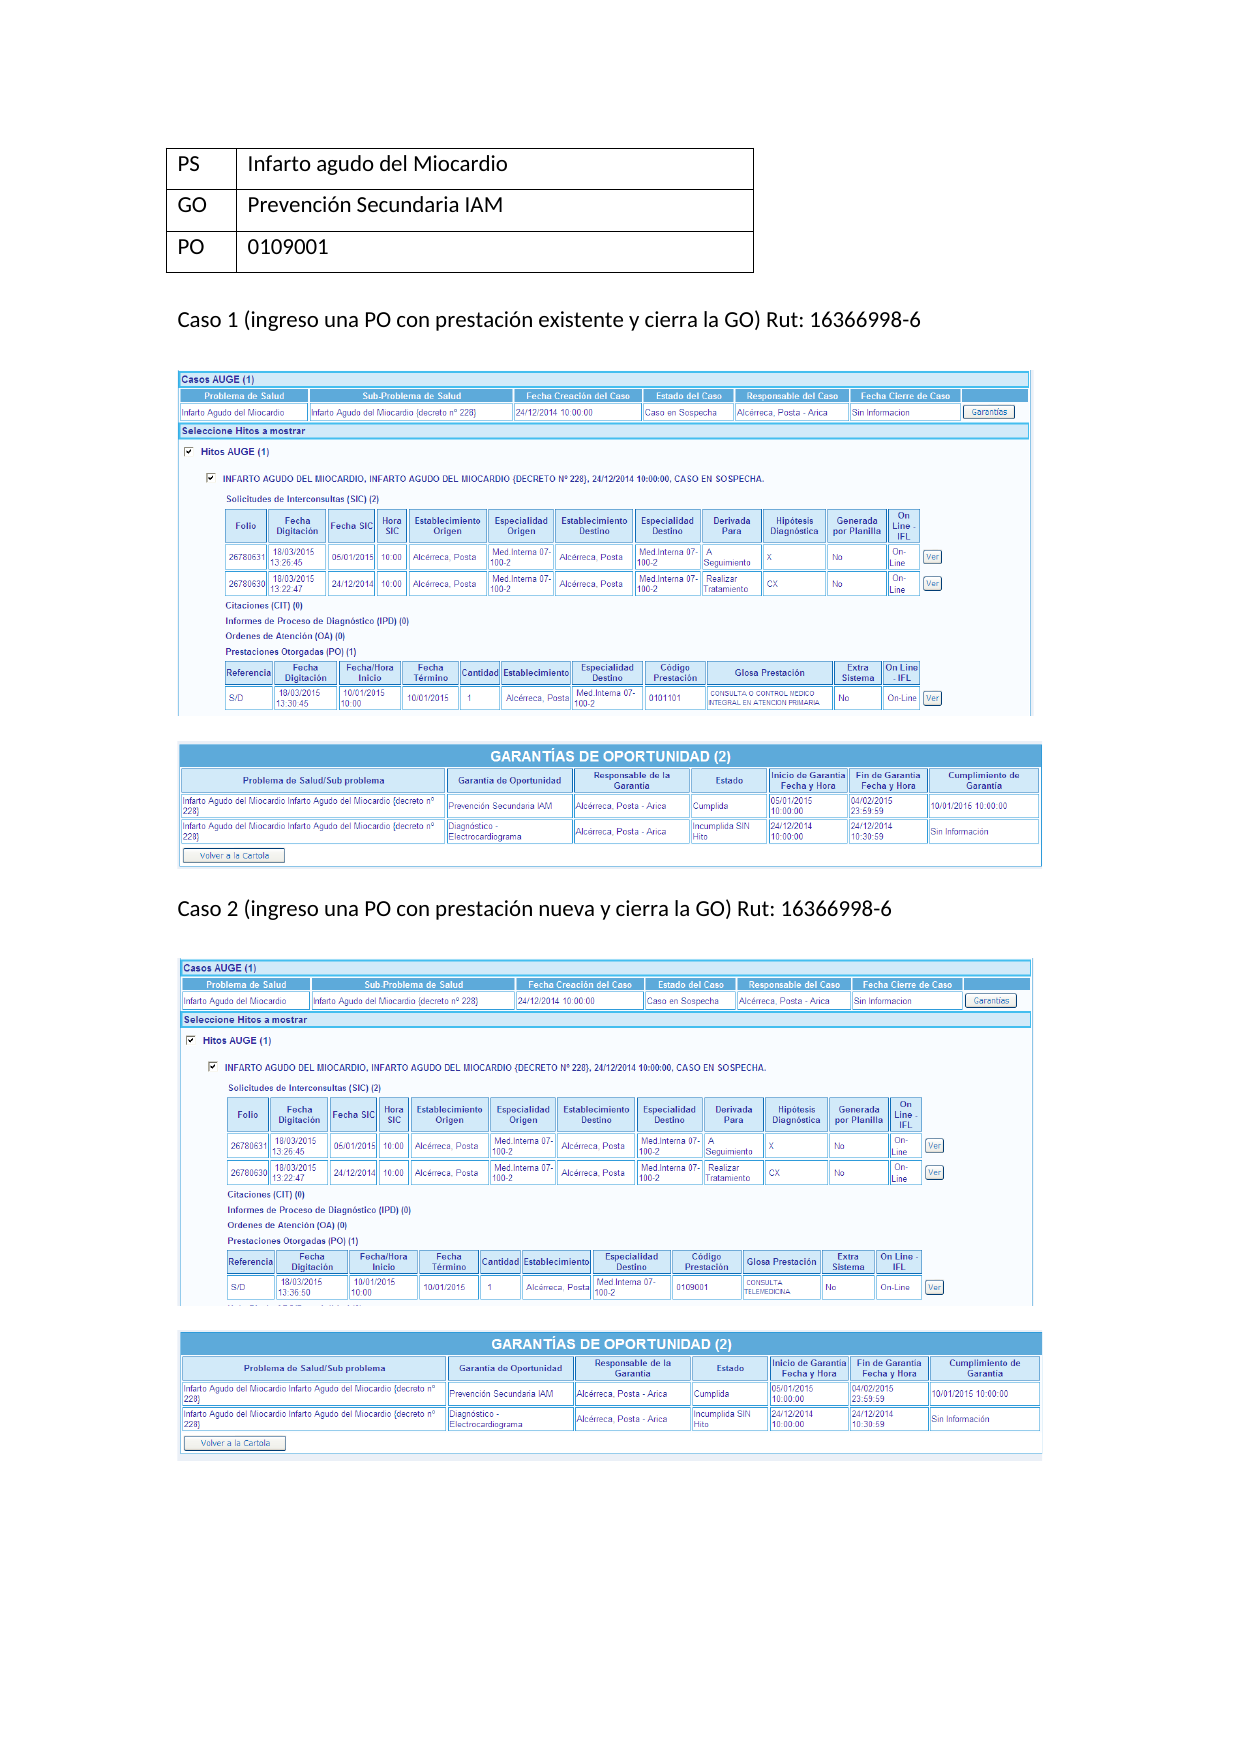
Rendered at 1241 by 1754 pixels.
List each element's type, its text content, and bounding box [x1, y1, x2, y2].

table_cell PO [167, 232, 236, 272]
table_cell Prevención Secundaria IAM [237, 190, 753, 231]
table_header Infarto agudo del Miocardio [237, 149, 753, 189]
table_cell 0109001 [237, 232, 753, 272]
table_cell GO [167, 190, 236, 231]
picture [177, 741, 1043, 869]
table_header PS [167, 149, 236, 189]
picture [177, 1330, 1043, 1461]
text Caso 1 (ingreso una PO con prestación existente y cierra la GO) Rut: 16366998-6 [177, 306, 1063, 333]
picture [177, 958, 1034, 1306]
picture [177, 370, 1034, 716]
text Caso 2 (ingreso una PO con prestación nueva y cierra la GO) Rut: 16366998-6 [177, 894, 1063, 922]
